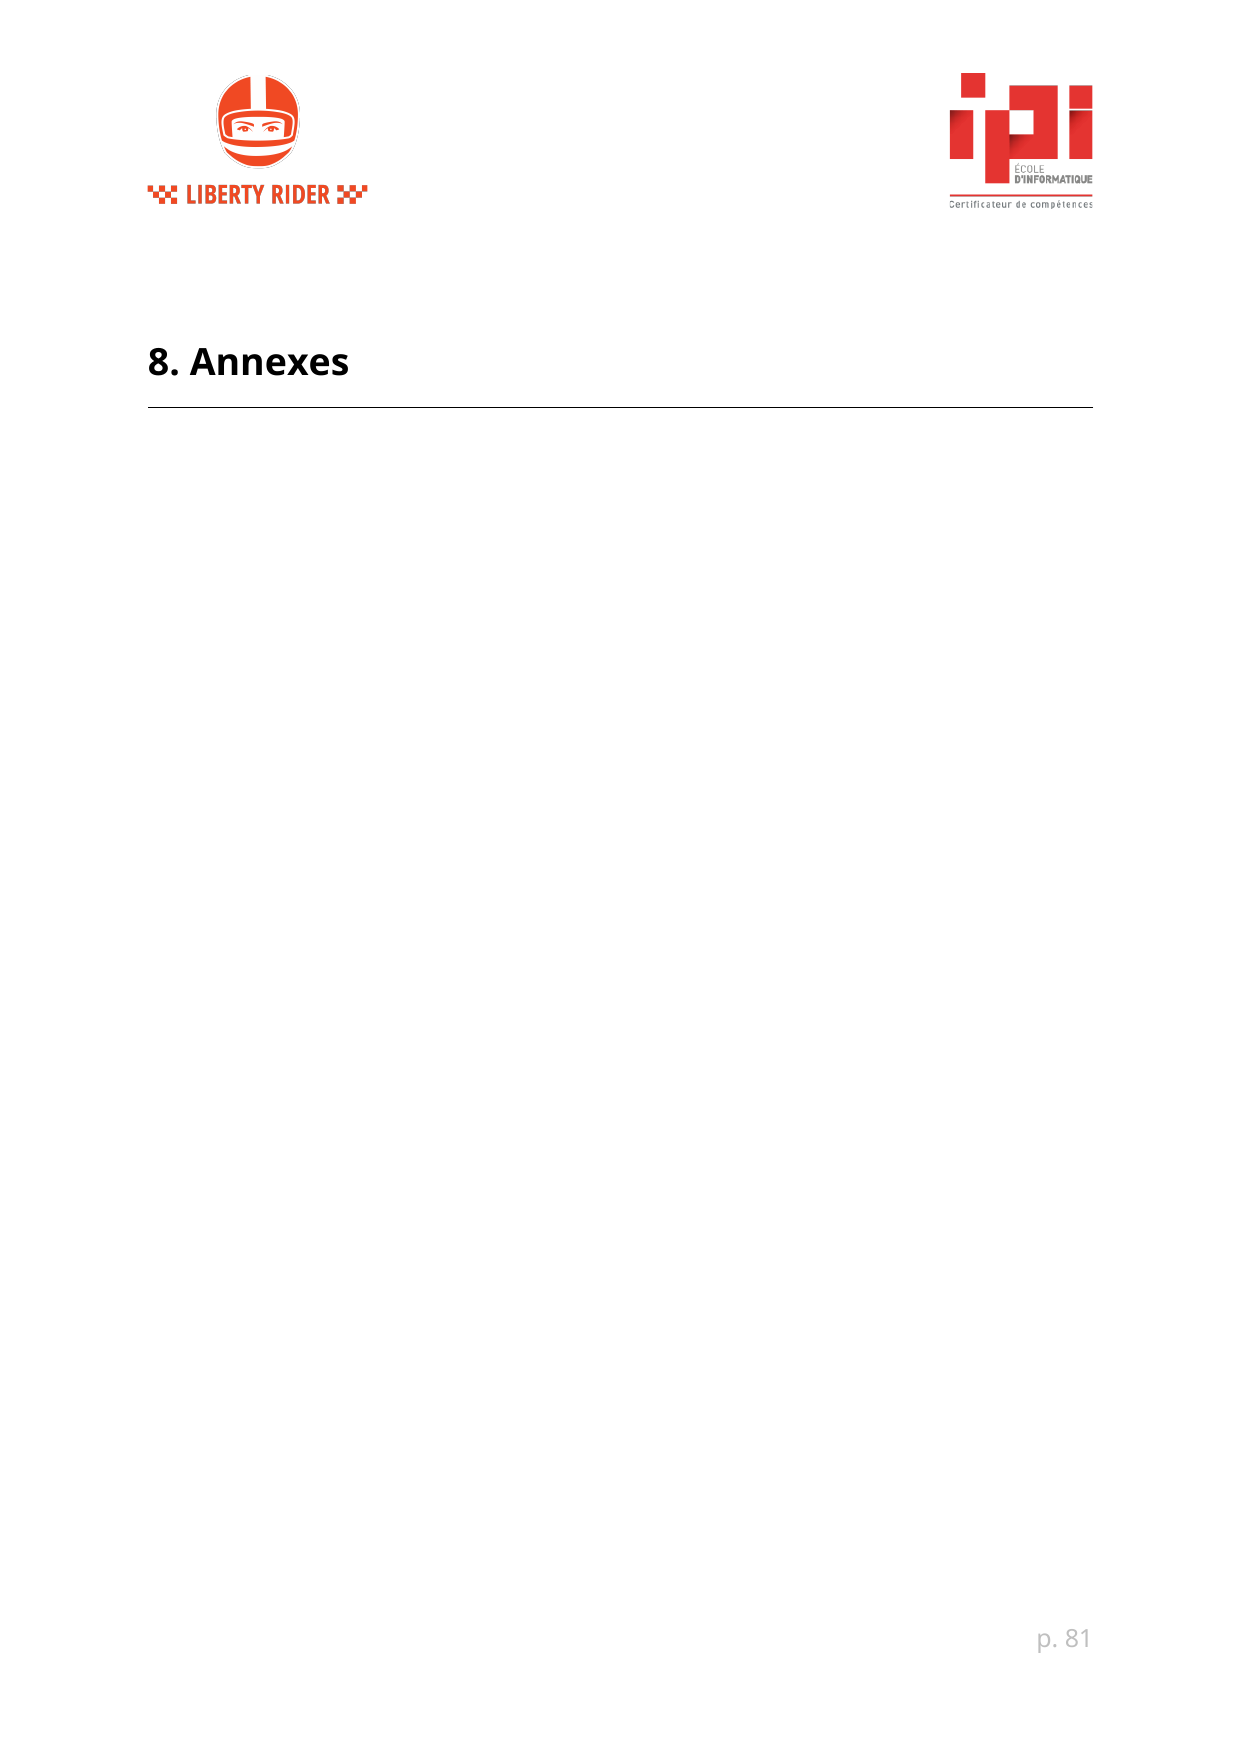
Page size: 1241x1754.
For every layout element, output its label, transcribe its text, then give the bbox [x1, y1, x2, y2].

picture [147, 75, 368, 209]
subtitle Annexes [148, 335, 1093, 407]
picture [949, 73, 1093, 209]
